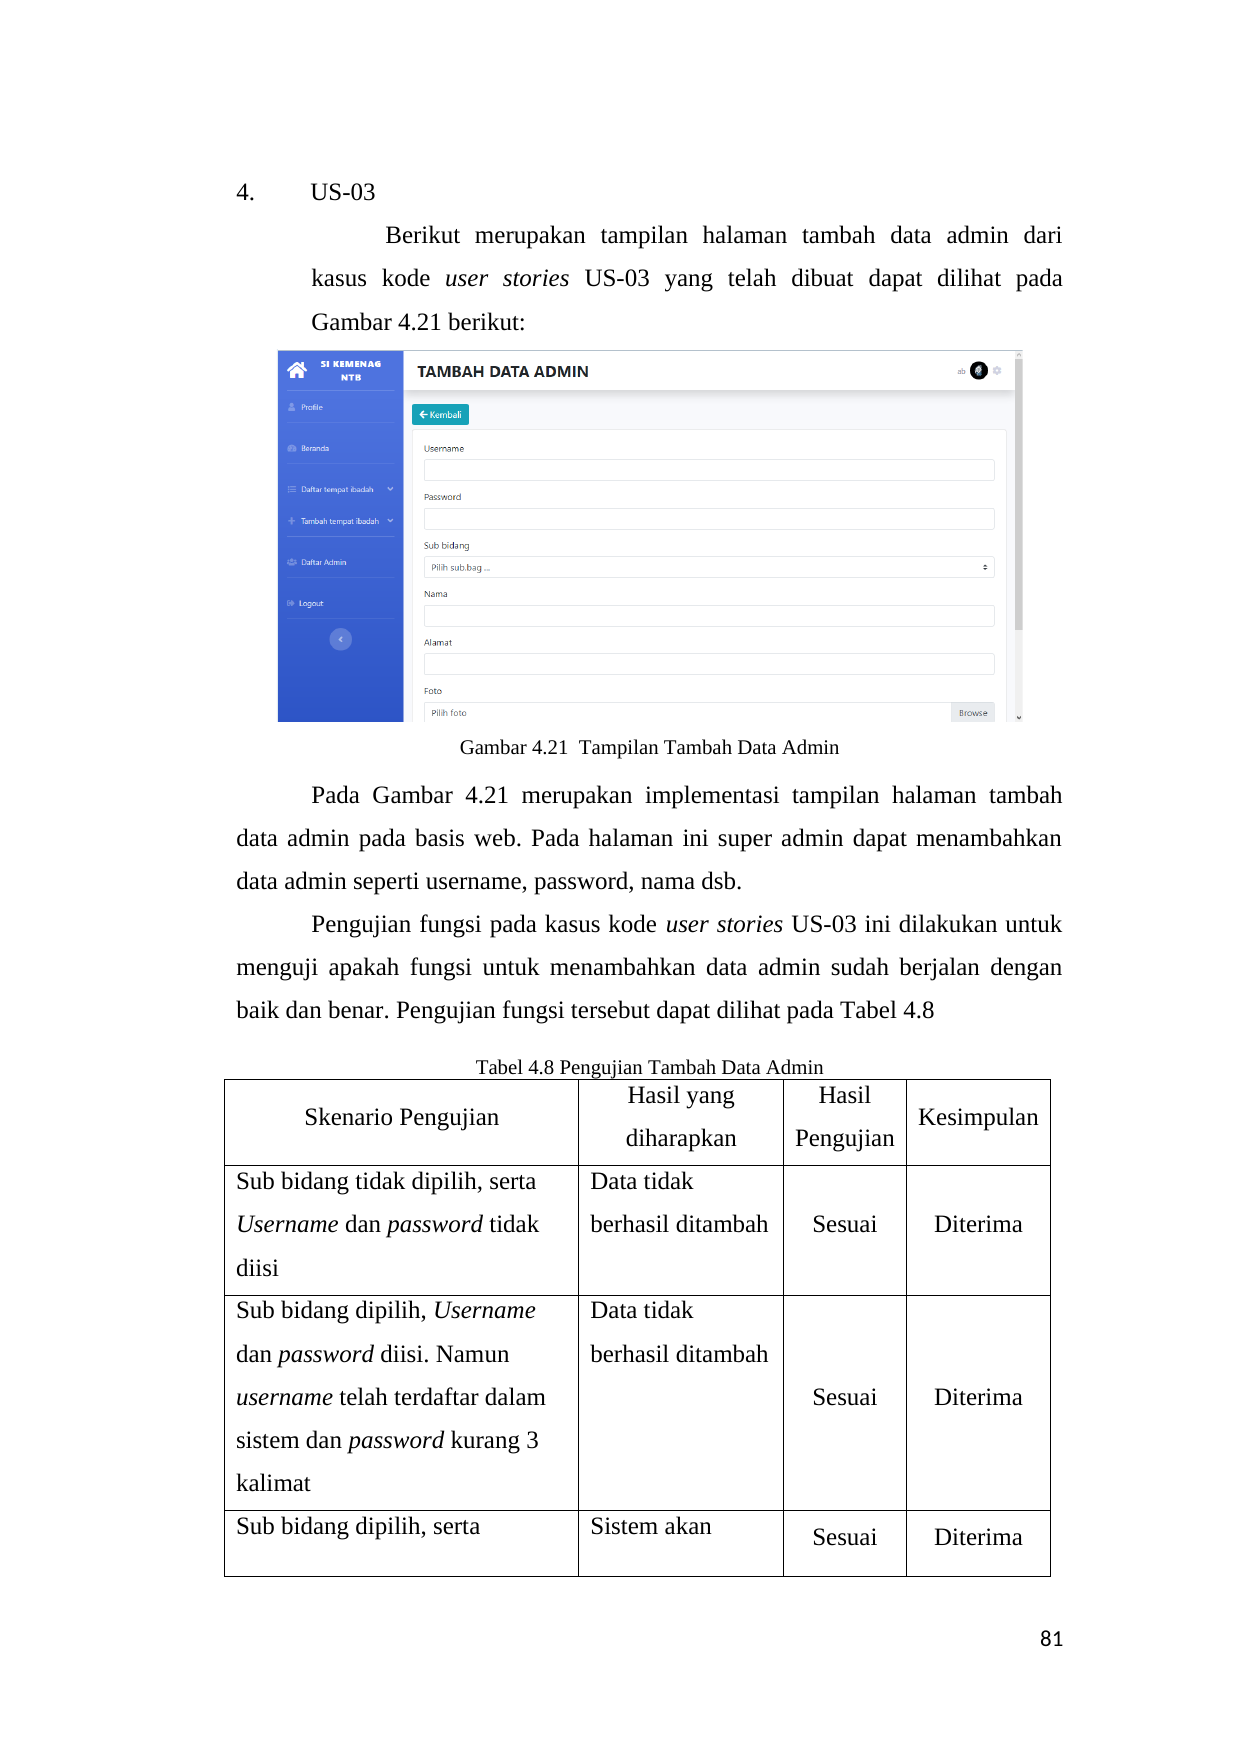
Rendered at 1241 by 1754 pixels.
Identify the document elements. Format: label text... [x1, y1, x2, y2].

table_cell Diterima [907, 1166, 1050, 1294]
table_cell Sub bidang tidak dipilih, serta Username dan password tidak diisi [225, 1166, 578, 1294]
table_header Kesimpulan [907, 1080, 1050, 1165]
text Berikut merupakan tampilan halaman tambah data admin dari kasus kode user stories US-03 yang telah dibuat dapat dilihat pada Gambar 4.21 berikut: [311, 220, 1063, 335]
table_cell Data tidak berhasil ditambah [579, 1296, 783, 1510]
list US-03 [236, 177, 1063, 206]
list Pengujian fungsi pada kasus kode user stories US-03 ini dilakukan untuk menguji apakah fungsi untuk menambahkan data admin sudah berjalan dengan baik dan benar. Pengujian fungsi tersebut dapat dilihat pada Tabel 4.8 [236, 909, 1063, 1024]
table_cell Sesuai [784, 1166, 906, 1294]
table_header Hasil Pengujian [784, 1080, 906, 1165]
table_cell Diterima [907, 1296, 1050, 1510]
table_header Hasil yang diharapkan [579, 1080, 783, 1165]
table_cell Sesuai [784, 1296, 906, 1510]
table_cell Sub bidang dipilih, Username dan password diisi. Namun username telah terdaftar dalam sistem dan password kurang 3 kalimat [225, 1296, 578, 1510]
table_cell Sesuai [784, 1511, 906, 1576]
table_cell Data tidak berhasil ditambah [579, 1166, 783, 1294]
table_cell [225, 1511, 578, 1576]
text Gambar 4.21 Tampilan Tambah Data Admin [236, 735, 1063, 759]
table_header Skenario Pengujian [225, 1080, 578, 1165]
list Pada Gambar 4.21 merupakan implementasi tampilan halaman tambah data admin pada basis web. Pada halaman ini super admin dapat menambahkan data admin seperti username, password, nama dsb. [236, 780, 1063, 895]
table_cell Diterima [907, 1511, 1050, 1576]
picture [276, 349, 1023, 722]
text Tabel 4.8 Pengujian Tambah Data Admin [236, 1055, 1063, 1079]
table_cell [579, 1511, 783, 1576]
